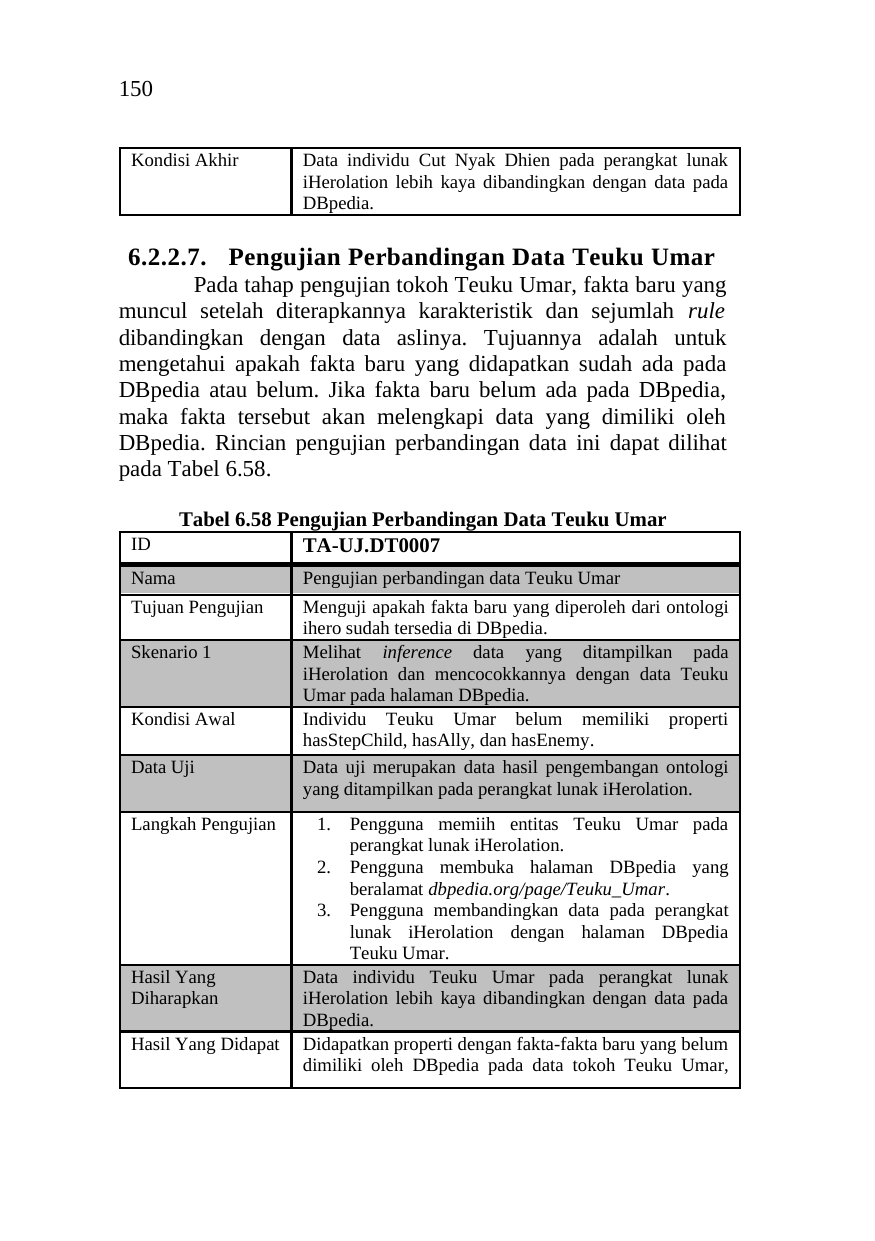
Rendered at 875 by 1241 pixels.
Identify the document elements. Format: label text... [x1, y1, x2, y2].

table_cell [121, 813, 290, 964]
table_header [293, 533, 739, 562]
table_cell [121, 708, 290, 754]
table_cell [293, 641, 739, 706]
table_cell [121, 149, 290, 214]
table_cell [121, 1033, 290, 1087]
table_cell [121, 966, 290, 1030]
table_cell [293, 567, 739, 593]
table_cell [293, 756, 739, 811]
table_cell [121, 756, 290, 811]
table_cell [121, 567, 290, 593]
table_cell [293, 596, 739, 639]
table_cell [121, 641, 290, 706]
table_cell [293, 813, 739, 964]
subtitle Pengujian Perbandingan Data Teuku Umar [128, 242, 727, 271]
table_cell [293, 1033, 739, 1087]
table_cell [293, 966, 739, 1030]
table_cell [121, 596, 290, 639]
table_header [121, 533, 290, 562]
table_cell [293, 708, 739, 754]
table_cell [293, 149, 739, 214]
